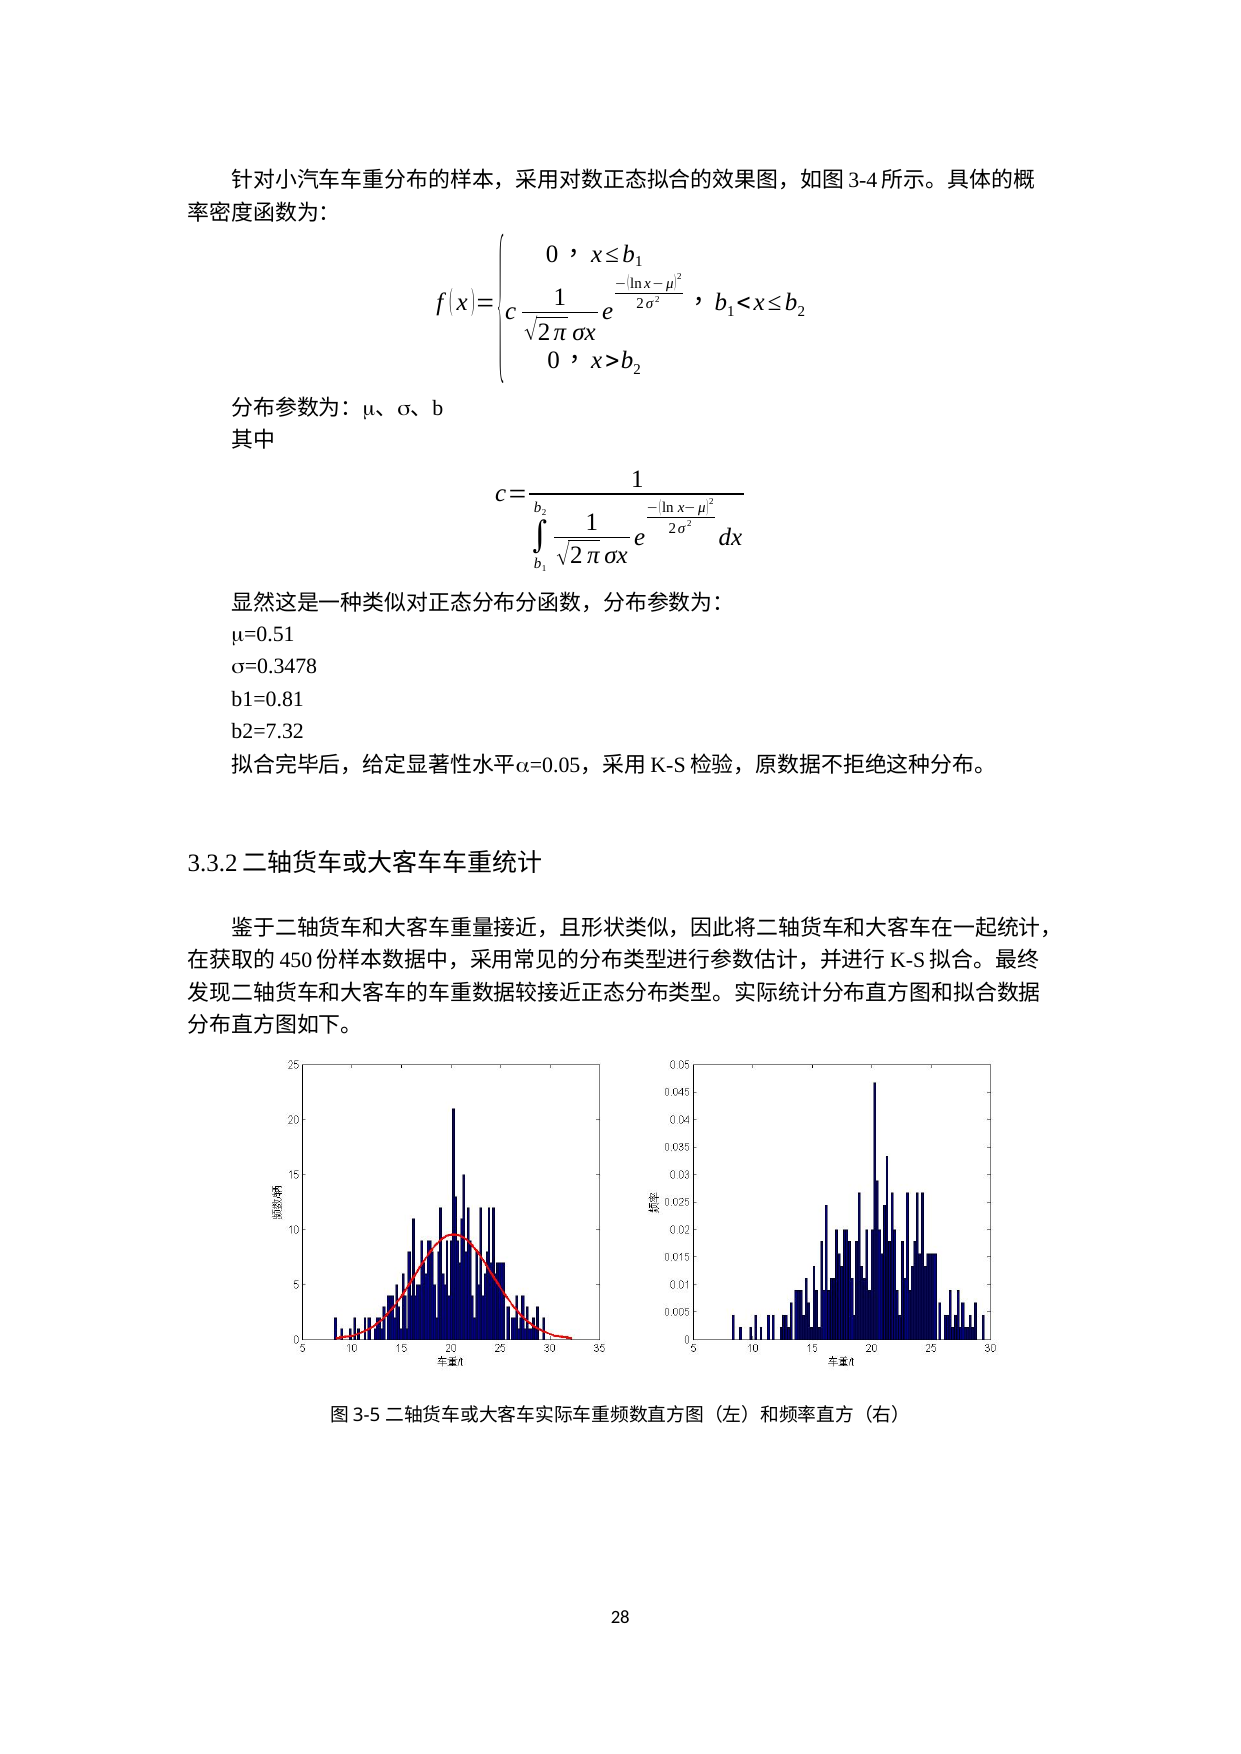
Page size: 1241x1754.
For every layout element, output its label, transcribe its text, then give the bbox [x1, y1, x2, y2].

text 分布参数为：、、b [187, 389, 1053, 422]
text 鉴于二轴货车和大客车重量接近，且形状类似，因此将二轴货车和大客车在一起统计，在获取的450份样本数据中，采用常见的分布类型进行参数估计，并进行K-S拟合。最终发现二轴货车和大客车的车重数据较接近正态分布类型。实际统计分布直方图和拟合数据分布直方图如下。 [187, 909, 1053, 1039]
text b2=7.32 [187, 714, 1053, 747]
text 其中 [187, 422, 1053, 454]
text 针对小汽车车重分布的样本，采用对数正态拟合的效果图，如图3-4所示。具体的概率密度函数为： [187, 162, 1053, 227]
picture [187, 1039, 1074, 1376]
text 3.3.2二轴货车或大客车车重统计 [187, 828, 1053, 893]
text =0.51 [187, 617, 1053, 649]
text b1=0.81 [187, 682, 1053, 714]
text 拟合完毕后，给定显著性水平=0.05，采用K-S检验，原数据不拒绝这种分布。 [187, 747, 1053, 779]
text 图3-5 二轴货车或大客车实际车重频数直方图（左）和频率直方（右） [187, 1397, 1053, 1429]
text =0.3478 [187, 649, 1053, 682]
text 显然这是一种类似对正态分布分函数，分布参数为： [187, 584, 1053, 617]
